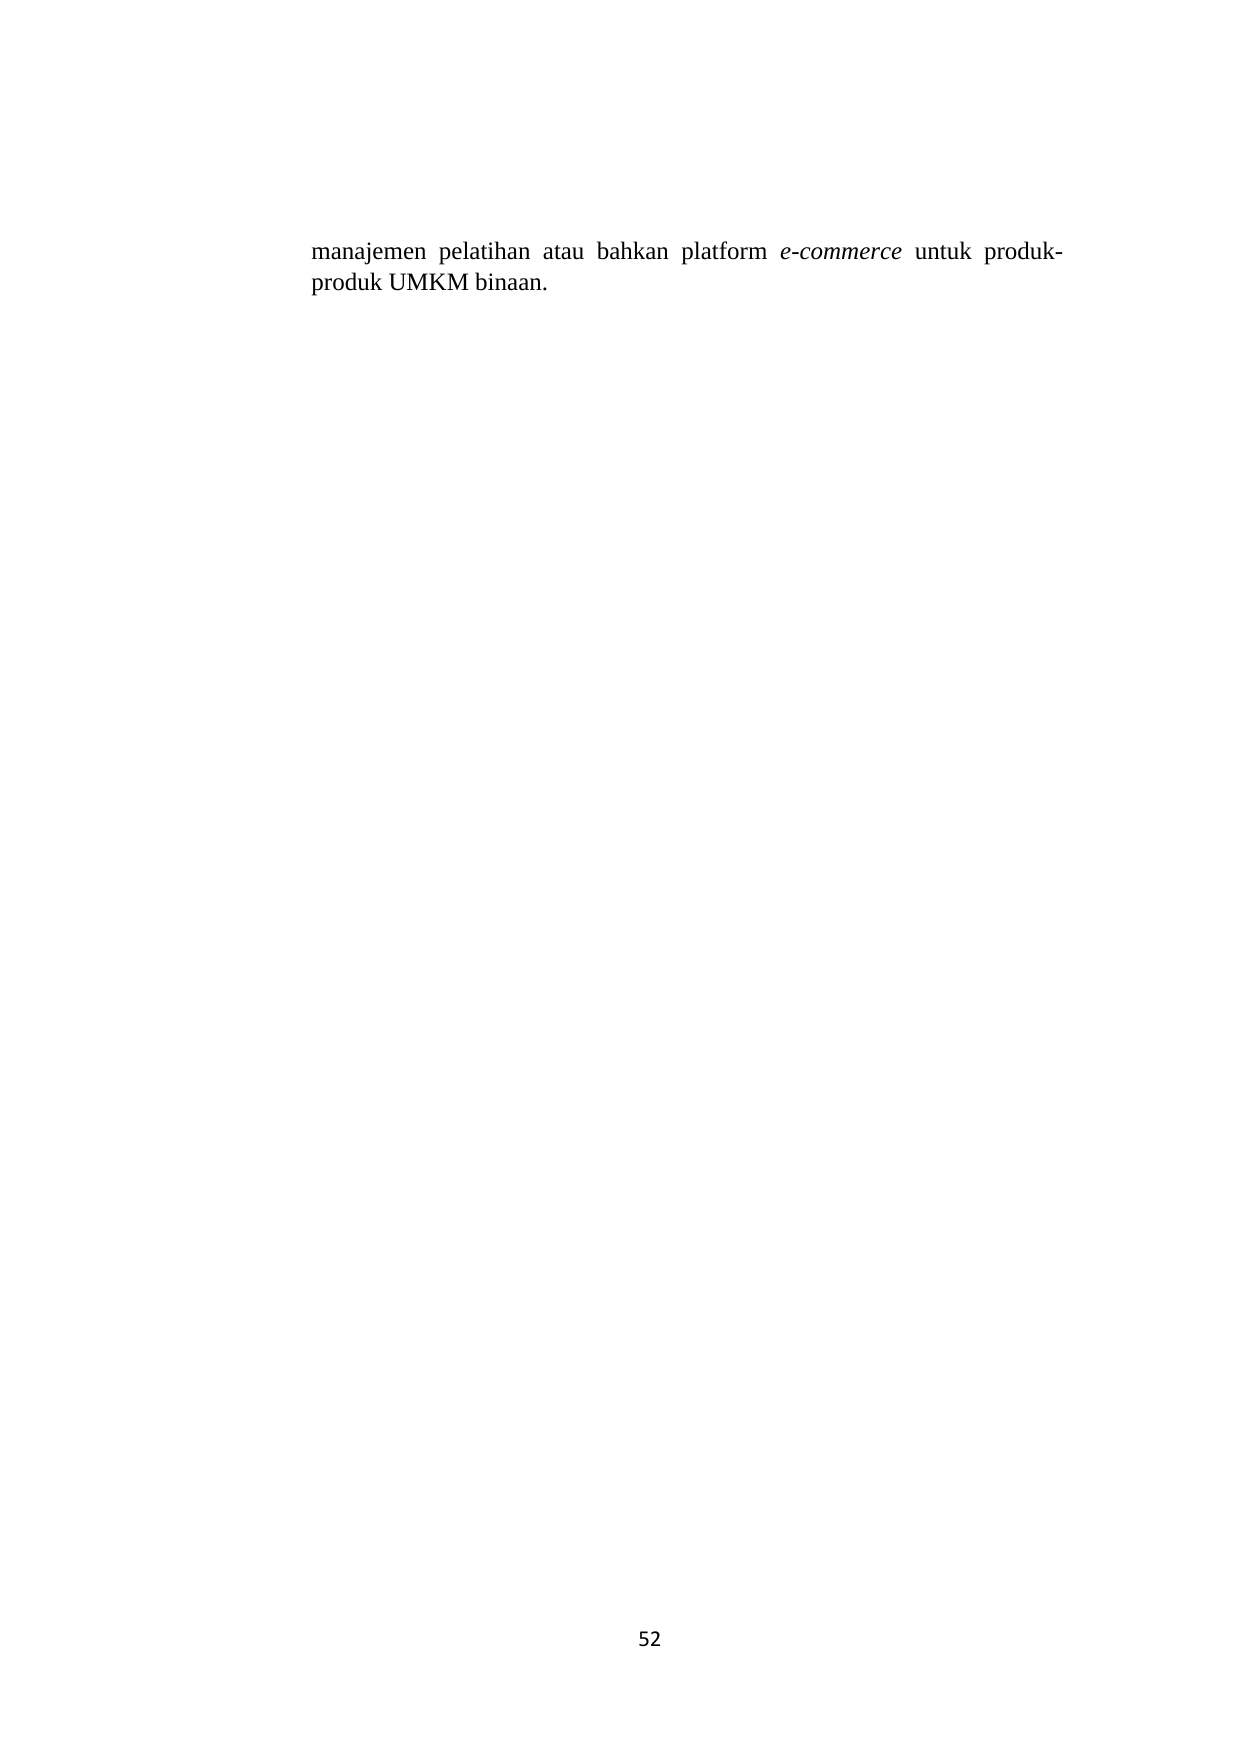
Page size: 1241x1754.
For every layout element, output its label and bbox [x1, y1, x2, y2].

list [274, 236, 1063, 296]
